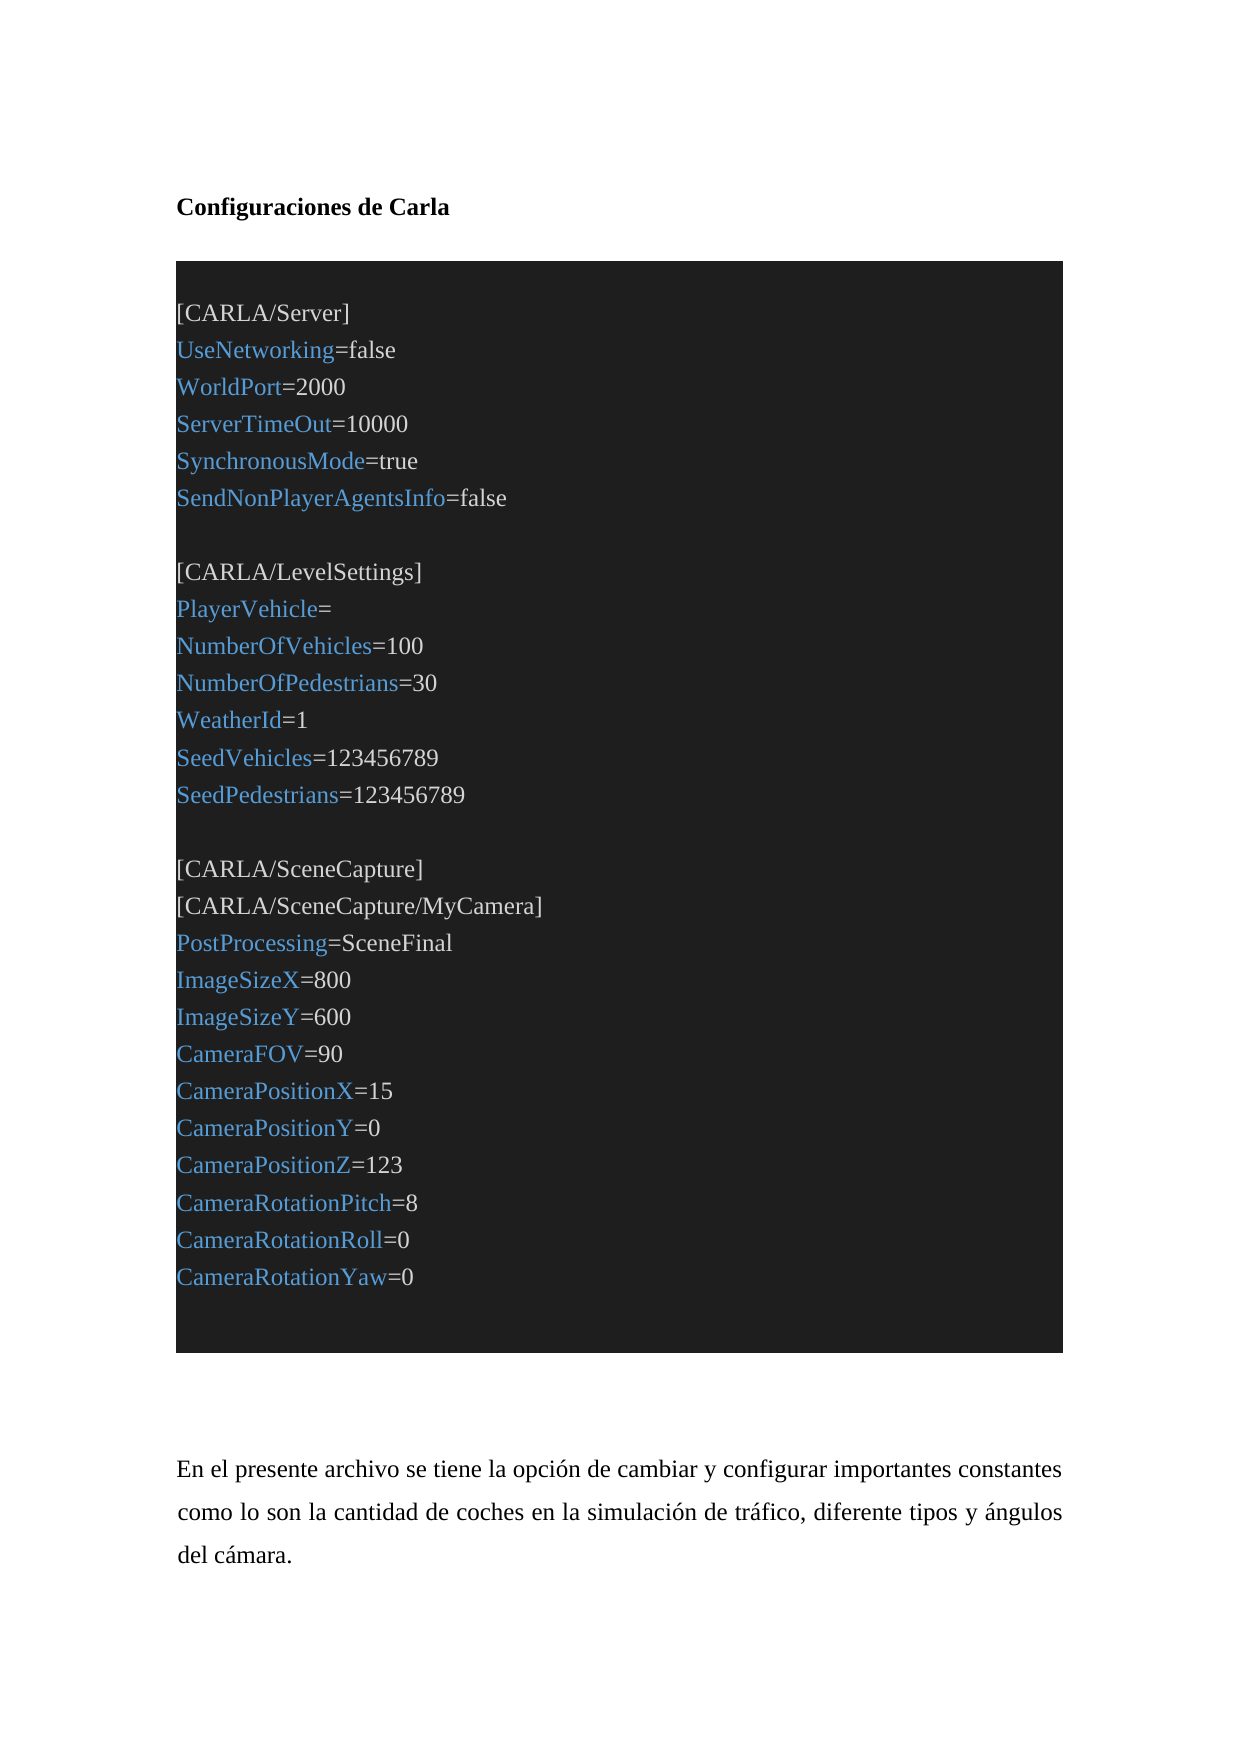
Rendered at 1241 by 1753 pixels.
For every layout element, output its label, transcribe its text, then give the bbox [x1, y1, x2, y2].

text NumberOfPedestrians=30 [176, 668, 1063, 697]
text CameraPositionZ=123 [176, 1151, 1063, 1179]
text ImageSizeX=800 [176, 965, 1063, 994]
text CameraRotationRoll=0 [176, 1225, 1063, 1253]
text En el presente archivo se tiene la opción de cambiar y configurar importantes constantes como lo son la cantidad de coches en la simulación de tráfico, diferente tipos y ángulos del cámara. [176, 1454, 1063, 1569]
text WeatherId=1 [176, 706, 1063, 734]
text SendNonPlayerAgentsInfo=false [176, 483, 1063, 512]
text SynchronousMode=true [176, 446, 1063, 475]
text CameraFOV=90 [176, 1039, 1063, 1068]
text CameraRotationPitch=8 [176, 1188, 1063, 1216]
text PostProcessing=SceneFinal [176, 928, 1063, 957]
text ServerTimeOut=10000 [176, 409, 1063, 438]
text [CARLA/LevelSettings] [176, 557, 1063, 586]
text PlayerVehicle= [176, 594, 1063, 623]
text WorldPort=2000 [176, 372, 1063, 401]
text CameraRotationYaw=0 [176, 1262, 1063, 1291]
text [CARLA/SceneCapture] [176, 854, 1063, 883]
text CameraPositionX=15 [176, 1076, 1063, 1105]
text [CARLA/Server] [176, 298, 1063, 326]
text SeedVehicles=123456789 [176, 743, 1063, 771]
text UseNetworking=false [176, 335, 1063, 363]
text Configuraciones de Carla [176, 192, 1063, 221]
text [CARLA/SceneCapture/MyCamera] [176, 891, 1063, 920]
text SeedPedestrians=123456789 [176, 780, 1063, 808]
text ImageSizeY=600 [176, 1002, 1063, 1031]
text CameraPositionY=0 [176, 1113, 1063, 1142]
text NumberOfVehicles=100 [176, 631, 1063, 660]
